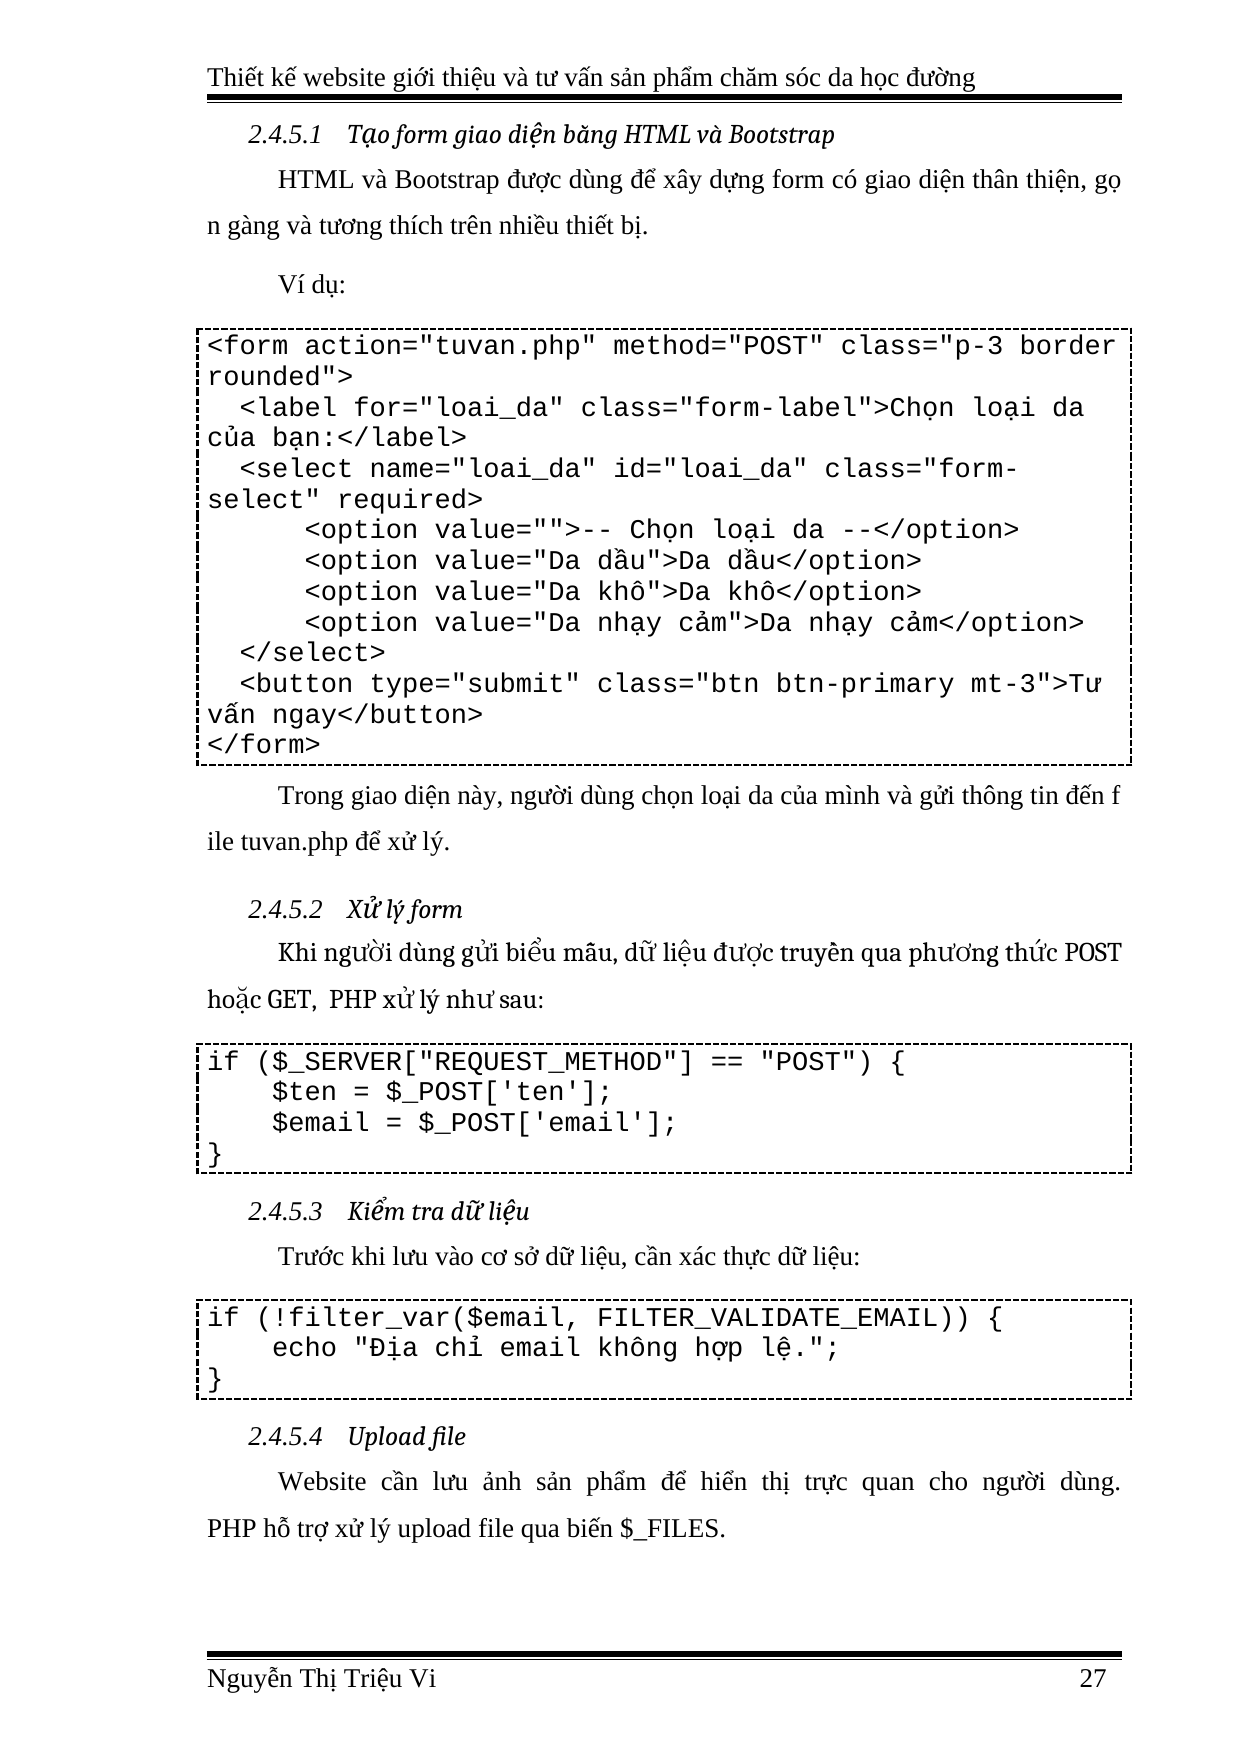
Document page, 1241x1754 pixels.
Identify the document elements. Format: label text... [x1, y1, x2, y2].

text <form action="tuvan.php" method="POST" class="p-3 border rounded"> [196, 328, 1132, 393]
text echo "Địa chỉ email không hợp lệ."; [207, 1334, 1122, 1361]
subtitle Upload file [248, 1421, 1122, 1453]
text Khi người dùng gửi biểu mẫu, dữ liệu được truyền qua phương thức POST hoặc GET, PHP xử lý như sau: [207, 937, 1122, 1015]
text <button type="submit" class="btn btn-primary mt-3">Tư vấn ngay</button> [207, 670, 1122, 727]
text if ($_SERVER["REQUEST_METHOD"] == "POST") { [196, 1043, 1132, 1078]
text Ví dụ: [207, 268, 1122, 300]
text <option value="Da dầu">Da dầu</option> [207, 547, 1122, 578]
subtitle Tạo form giao diện bằng HTML và Bootstrap [248, 118, 1122, 150]
text Trong giao diện này, người dùng chọn loại da của mình và gửi thông tin đến file tuvan.php để xử lý. [207, 779, 1122, 857]
subtitle Xử lý form [248, 893, 1122, 925]
text } [196, 1136, 1132, 1174]
text $ten = $_POST['ten']; [207, 1078, 1122, 1109]
text <select name="loai_da" id="loai_da" class="form-select" required> [207, 455, 1122, 516]
subtitle Kiểm tra dữ liệu [248, 1195, 1122, 1227]
text <option value="Da nhạy cảm">Da nhạy cảm</option> [207, 608, 1122, 639]
text } [196, 1361, 1132, 1400]
text </form> [196, 727, 1132, 766]
text Website cần lưu ảnh sản phẩm để hiển thị trực quan cho người dùng. PHP hỗ trợ xử lý upload file qua biến $_FILES. [207, 1465, 1122, 1543]
text $email = $_POST['email']; [207, 1109, 1122, 1136]
text </select> [207, 639, 1122, 670]
text HTML và Bootstrap được dùng để xây dựng form có giao diện thân thiện, gọn gàng và tương thích trên nhiều thiết bị. [207, 163, 1122, 241]
text <label for="loai_da" class="form-label">Chọn loại da của bạn:</label> [207, 393, 1122, 455]
text <option value="Da khô">Da khô</option> [207, 578, 1122, 608]
text if (!filter_var($email, FILTER_VALIDATE_EMAIL)) { [196, 1299, 1132, 1334]
text <option value="">-- Chọn loại da --</option> [207, 516, 1122, 547]
text Trước khi lưu vào cơ sở dữ liệu, cần xác thực dữ liệu: [207, 1240, 1122, 1271]
